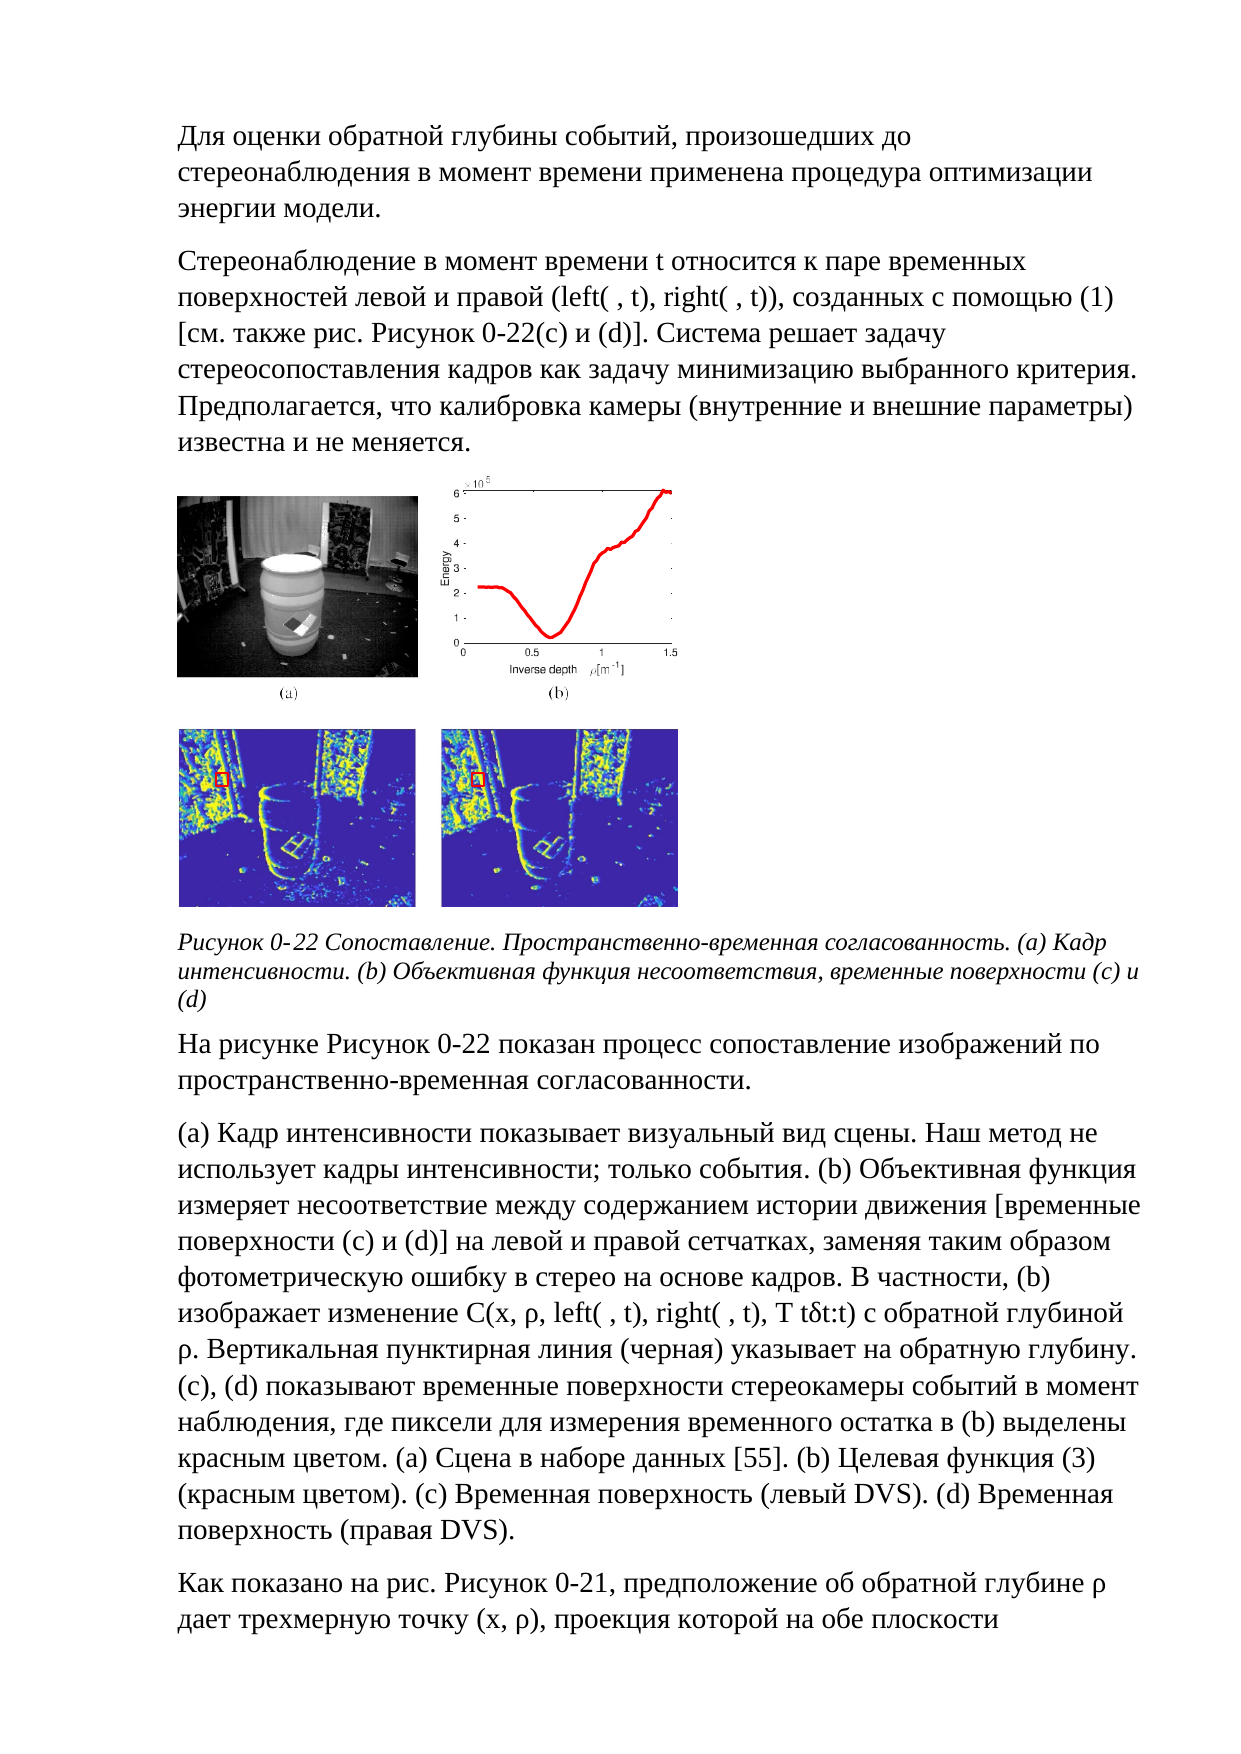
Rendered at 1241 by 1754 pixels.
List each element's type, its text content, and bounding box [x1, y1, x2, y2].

text (a) Кадр интенсивности показывает визуальный вид сцены. Наш метод не использует кадры интенсивности; только события. (b) Объективная функция измеряет несоответствие между содержанием истории движения [временные поверхности (c) и (d)] на левой и правой сетчатках, заменяя таким образом фотометрическую ошибку в стерео на основе кадров. В частности, (b) изображает изменение C(x, ρ, left( , t), right( , t), T tδt:t) с обратной глубиной ρ. Вертикальная пунктирная линия (черная) указывает на обратную глубину. (c), (d) показывают временные поверхности стереокамеры событий в момент наблюдения, где пиксели для измерения временного остатка в (b) выделены красным цветом. (a) Сцена в наборе данных [55]. (b) Целевая функция (3) (красным цветом). (c) Временная поверхность (левый DVS). (d) Временная поверхность (правая DVS). [177, 1115, 1152, 1546]
picture [177, 496, 678, 907]
picture [465, 476, 490, 488]
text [177, 1565, 1152, 1635]
text Для оценки обратной глубины событий, произошедших до стереонаблюдения в момент времени применена процедура оптимизации энергии модели. [177, 118, 1152, 224]
